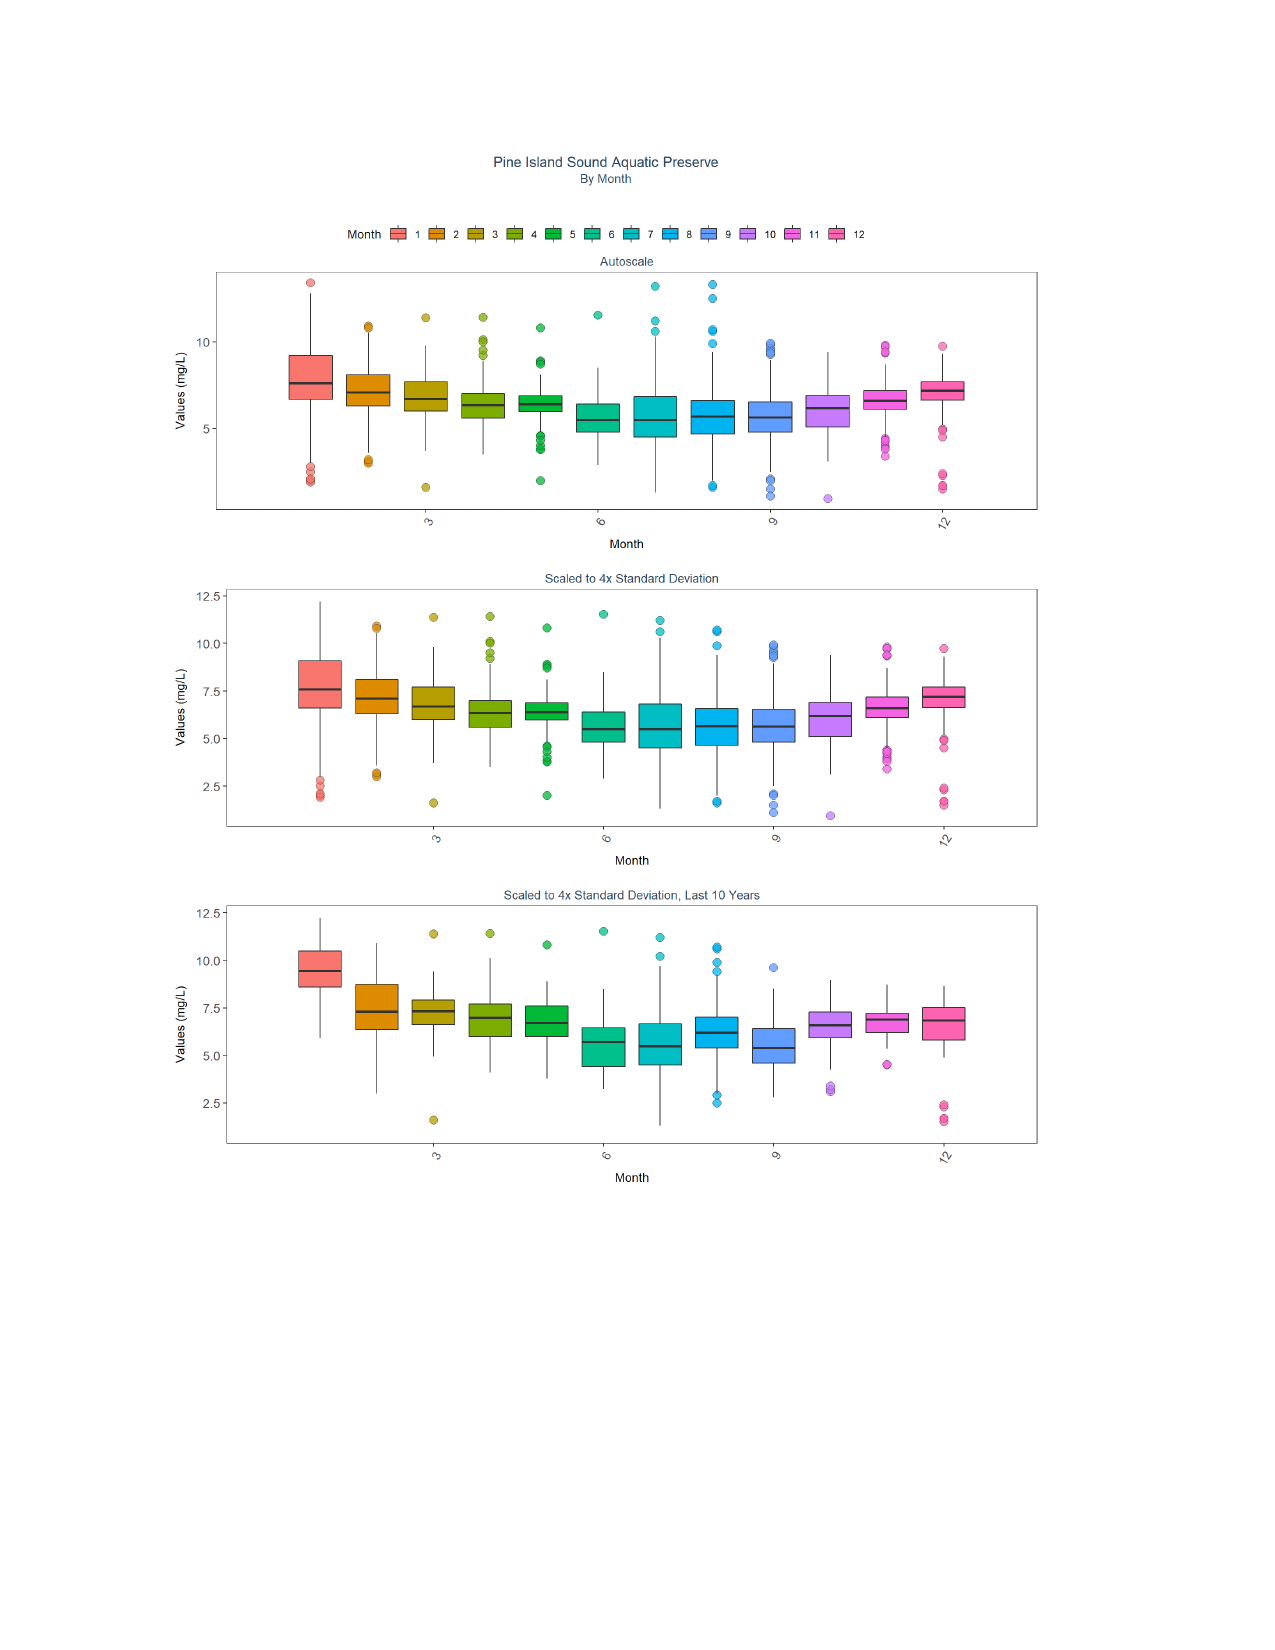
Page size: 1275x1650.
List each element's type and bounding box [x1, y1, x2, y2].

picture [168, 150, 1044, 1200]
